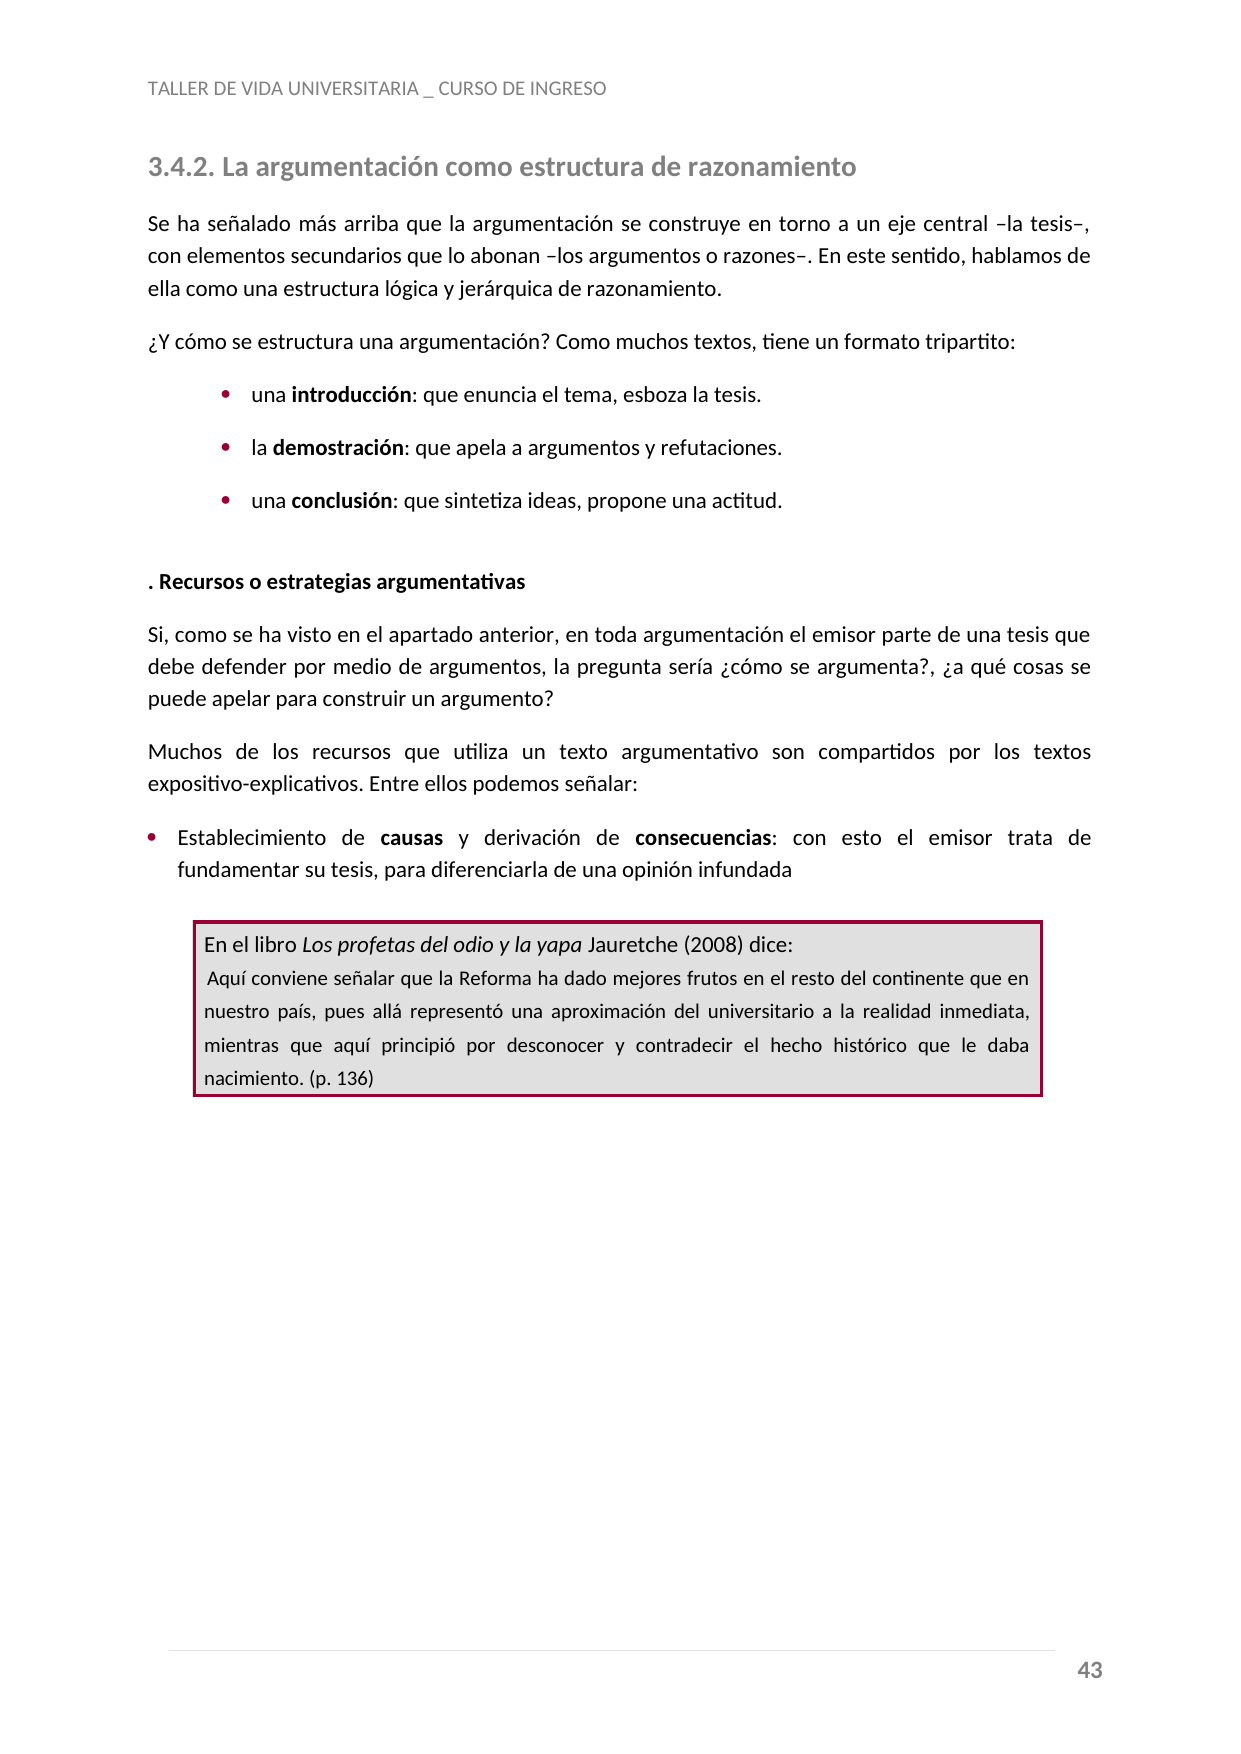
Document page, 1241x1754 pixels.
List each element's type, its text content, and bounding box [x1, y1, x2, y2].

list una introducción: que enuncia el tema, esboza la tesis. [222, 380, 1092, 408]
list Establecimiento de causas y derivación de consecuencias: con esto el emisor trata de fundamentar su tesis, para diferenciarla de una opinión infundada [148, 823, 1092, 883]
list una conclusión: que sintetiza ideas, propone una actitud. [222, 486, 1092, 514]
text Aquí conviene señalar que la Reforma ha dado mejores frutos en el resto del continente que en nuestro país, pues allá representó una aproximación del universitario a la realidad inmediata, mientras que aquí principió por desconocer y contradecir el hecho histórico que le daba nacimiento. (p. 136) [196, 954, 1040, 1094]
text ¿Y cómo se estructura una argumentación? Como muchos textos, tiene un formato tripartito: [148, 327, 1092, 355]
text Se ha señalado más arriba que la argumentación se construye en torno a un eje central –la tesis–, con elementos secundarios que lo abonan –los argumentos o razones–. En este sentido, hablamos de ella como una estructura lógica y jerárquica de razonamiento. [148, 209, 1092, 302]
subtitle 3.4.2. La argumentación como estructura de razonamiento [148, 148, 1092, 183]
text Si, como se ha visto en el apartado anterior, en toda argumentación el emisor parte de una tesis que debe defender por medio de argumentos, la pregunta sería ¿cómo se argumenta?, ¿a qué cosas se puede apelar para construir un argumento? [148, 620, 1092, 712]
text Muchos de los recursos que utiliza un texto argumentativo son compartidos por los textos expositivo-explicativos. Entre ellos podemos señalar: [148, 737, 1092, 798]
text En el libro Los profetas del odio y la yapa Jauretche (2008) dice: [196, 924, 1040, 954]
list la demostración: que apela a argumentos y refutaciones. [222, 433, 1092, 461]
text . Recursos o estrategias argumentativas [148, 567, 1092, 595]
